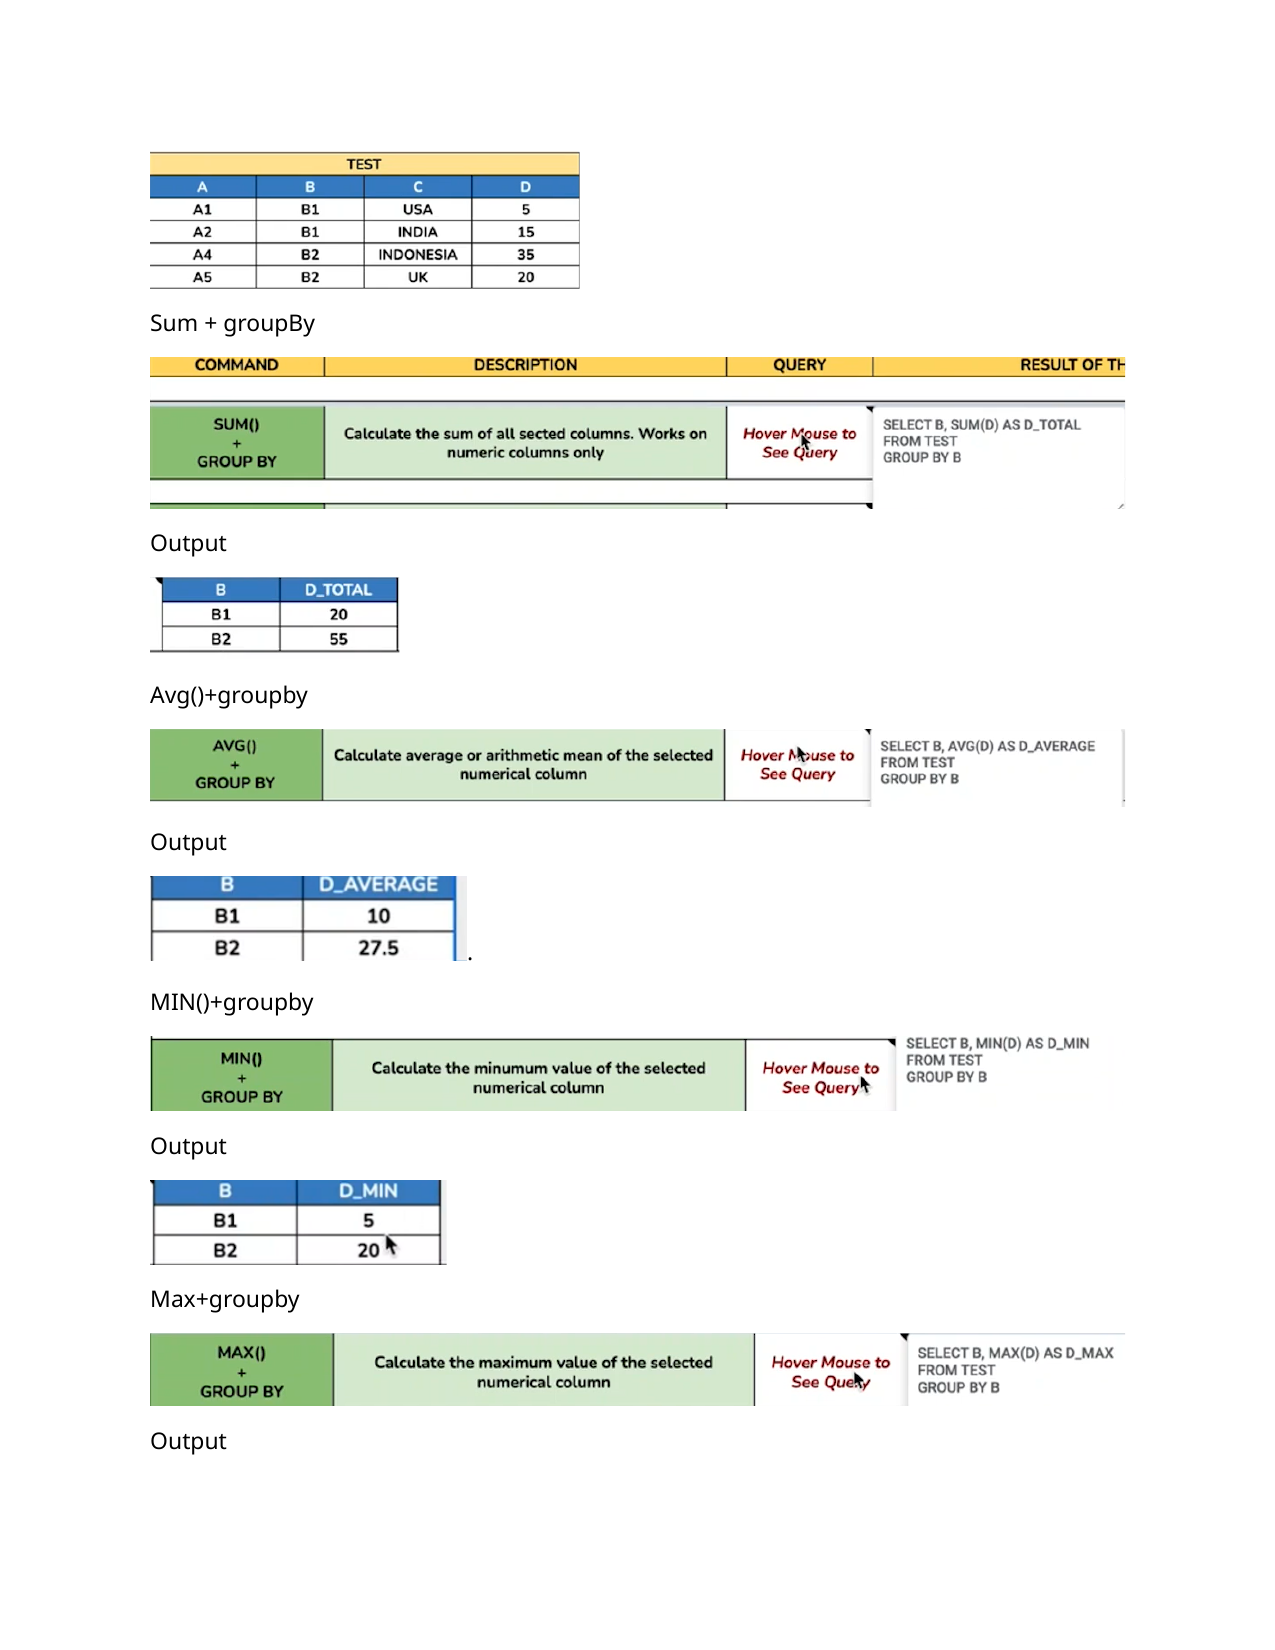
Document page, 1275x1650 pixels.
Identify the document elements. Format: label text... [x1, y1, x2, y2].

text Output [150, 1425, 1125, 1456]
picture [150, 1180, 447, 1265]
text MIN()+groupby [150, 986, 1125, 1017]
text Sum + groupBy [150, 307, 1125, 339]
text Output [150, 527, 1125, 559]
picture [150, 150, 580, 289]
text Output [150, 826, 1125, 857]
picture [150, 729, 1125, 807]
text Avg()+groupby [150, 679, 1125, 710]
picture [150, 876, 467, 961]
text Max+groupby [150, 1283, 1125, 1315]
picture [150, 577, 400, 660]
picture [150, 1333, 1125, 1406]
picture [150, 1036, 1125, 1111]
text Output [150, 1130, 1125, 1161]
picture [150, 357, 1125, 509]
